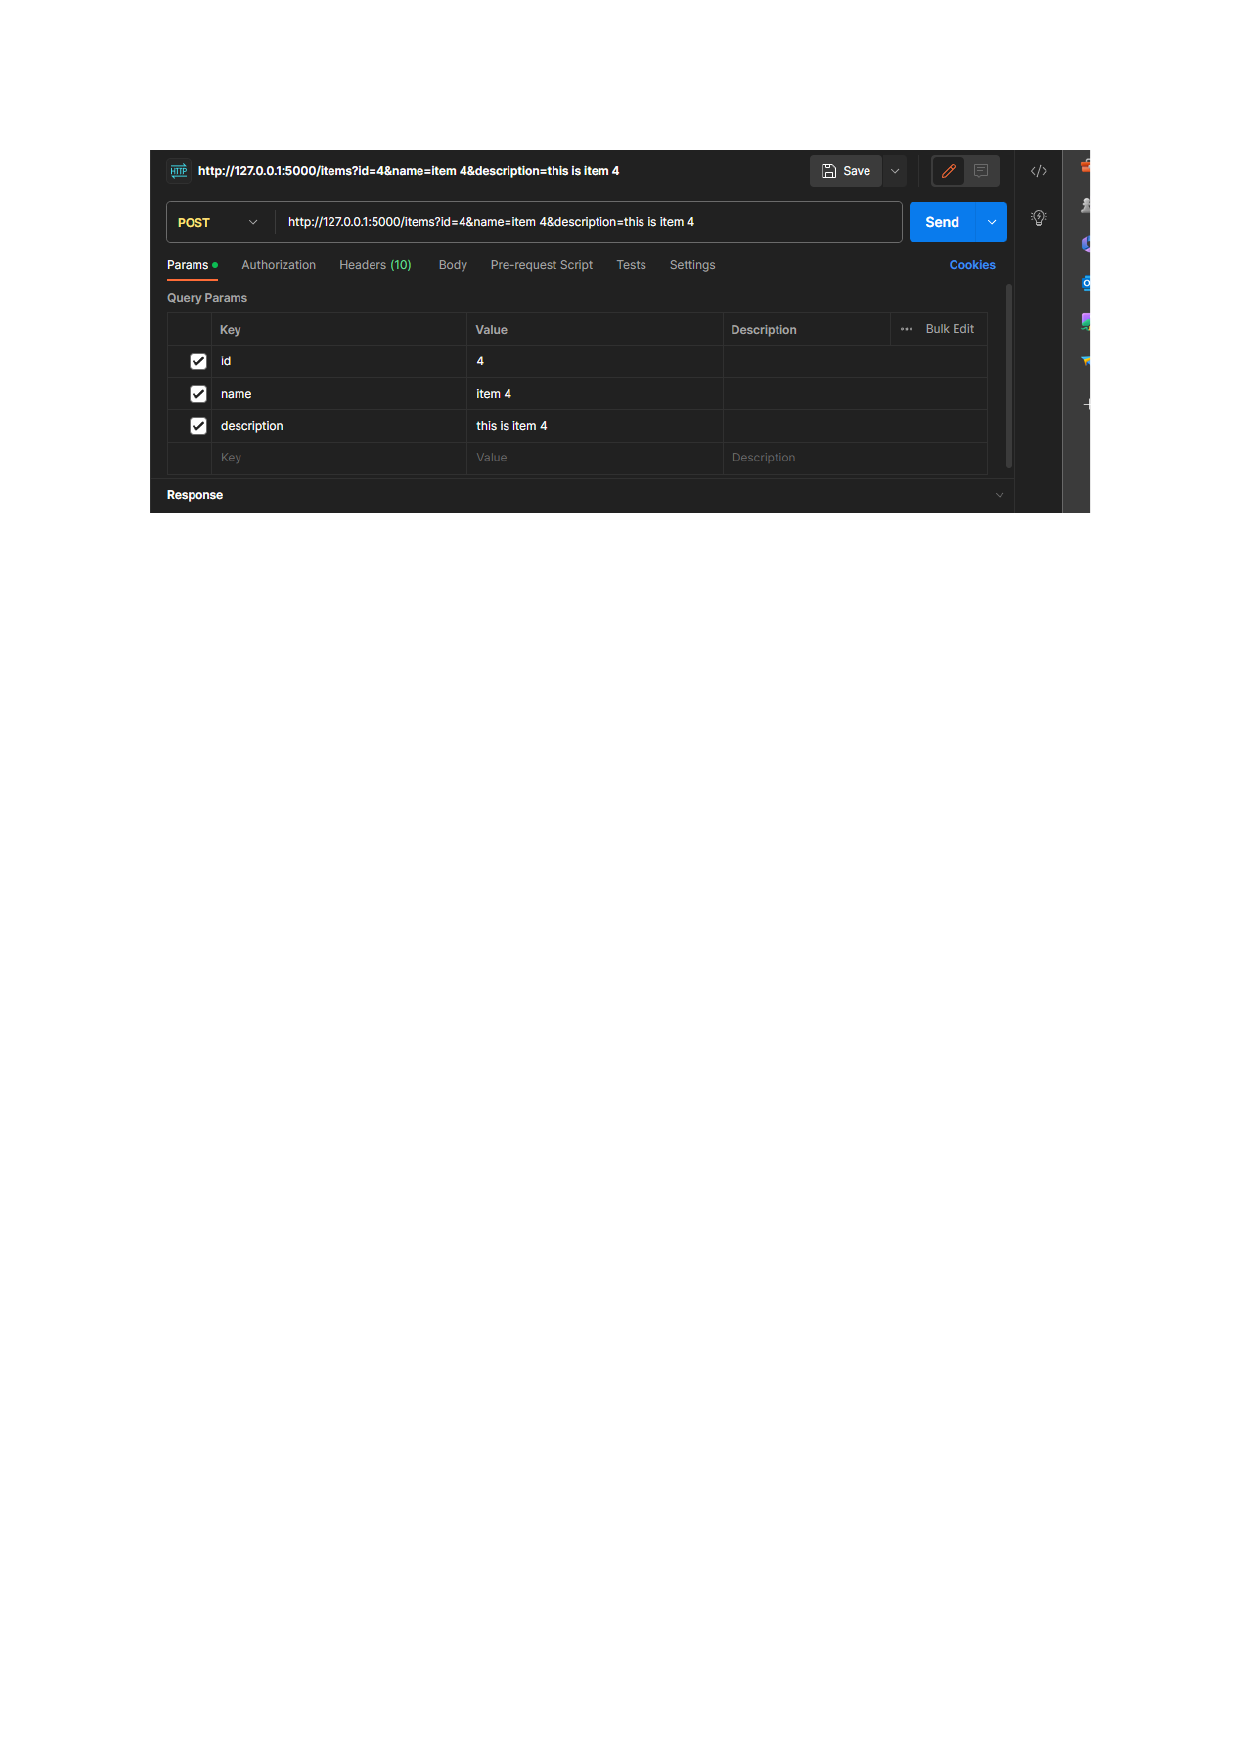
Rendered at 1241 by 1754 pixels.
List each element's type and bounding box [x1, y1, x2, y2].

picture [150, 150, 1091, 513]
